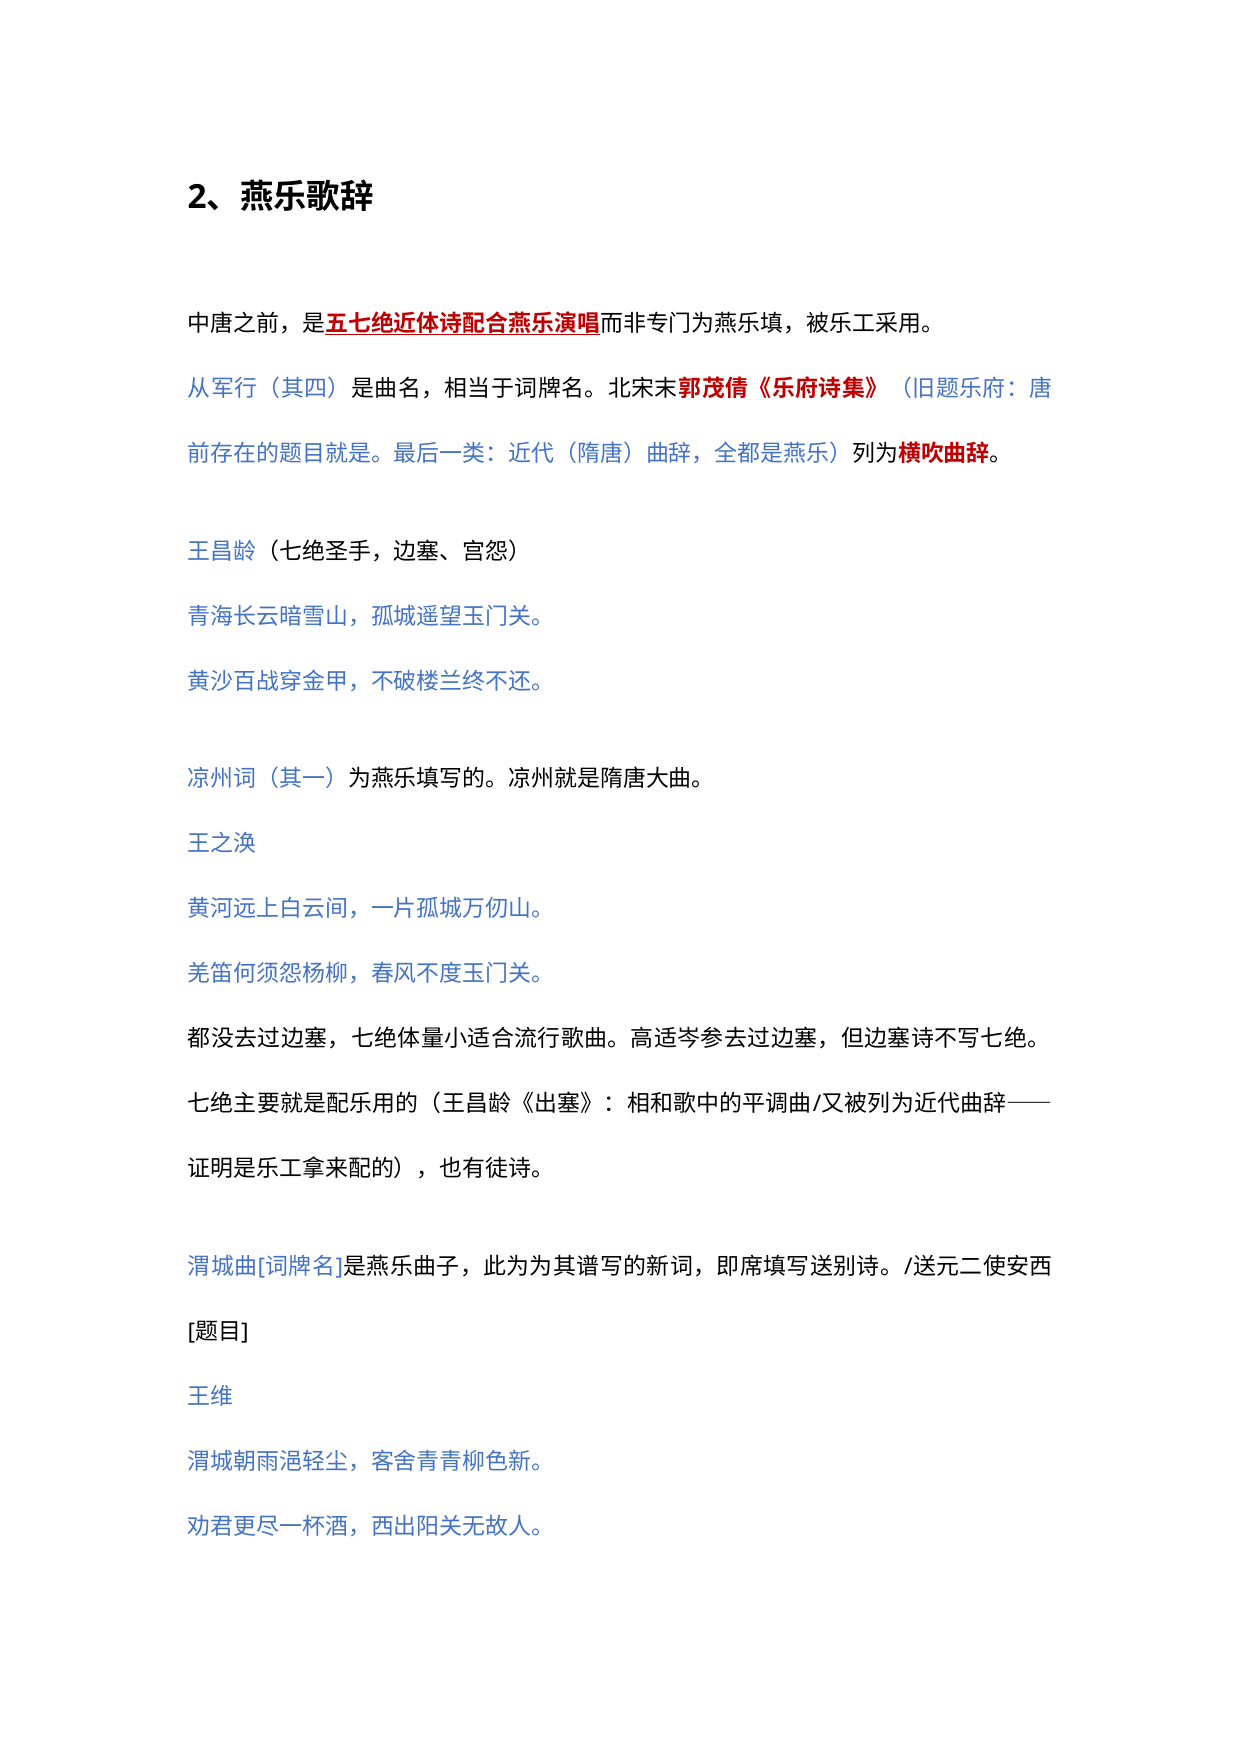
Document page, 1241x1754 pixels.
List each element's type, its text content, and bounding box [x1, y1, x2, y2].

subtitle 2、燕乐歌辞 [187, 162, 1053, 227]
text 王昌龄（七绝圣手，边塞、宫怨） [187, 517, 1053, 582]
text 劝君更尽一杯酒，西出阳关无故人。 [187, 1492, 1053, 1557]
text 从军行（其四）是曲名，相当于词牌名。北宋末郭茂倩《乐府诗集》（旧题乐府：唐前存在的题目就是。最后一类：近代（隋唐）曲辞，全都是燕乐）列为横吹曲辞。 [187, 354, 1053, 484]
text 王维 [187, 1362, 1053, 1427]
text 凉州词（其一）为燕乐填写的。凉州就是隋唐大曲。 [187, 744, 1053, 809]
text 中唐之前，是五七绝近体诗配合燕乐演唱而非专门为燕乐填，被乐工采用。 [187, 289, 1053, 354]
text 都没去过边塞，七绝体量小适合流行歌曲。高适岑参去过边塞，但边塞诗不写七绝。七绝主要就是配乐用的（王昌龄《出塞》：相和歌中的平调曲/又被列为近代曲辞——证明是乐工拿来配的），也有徒诗。 [187, 1004, 1053, 1199]
text 黄河远上白云间，一片孤城万仞山。 [187, 874, 1053, 939]
text 王之涣 [187, 809, 1053, 874]
text 羌笛何须怨杨柳，春风不度玉门关。 [187, 939, 1053, 1004]
text 青海长云暗雪山，孤城遥望玉门关。 [187, 582, 1053, 647]
text 渭城朝雨浥轻尘，客舍青青柳色新。 [187, 1427, 1053, 1492]
text 黄沙百战穿金甲，不破楼兰终不还。 [187, 647, 1053, 712]
text 渭城曲[词牌名]是燕乐曲子，此为为其谱写的新词，即席填写送别诗。/送元二使安西[题目] [187, 1232, 1053, 1362]
